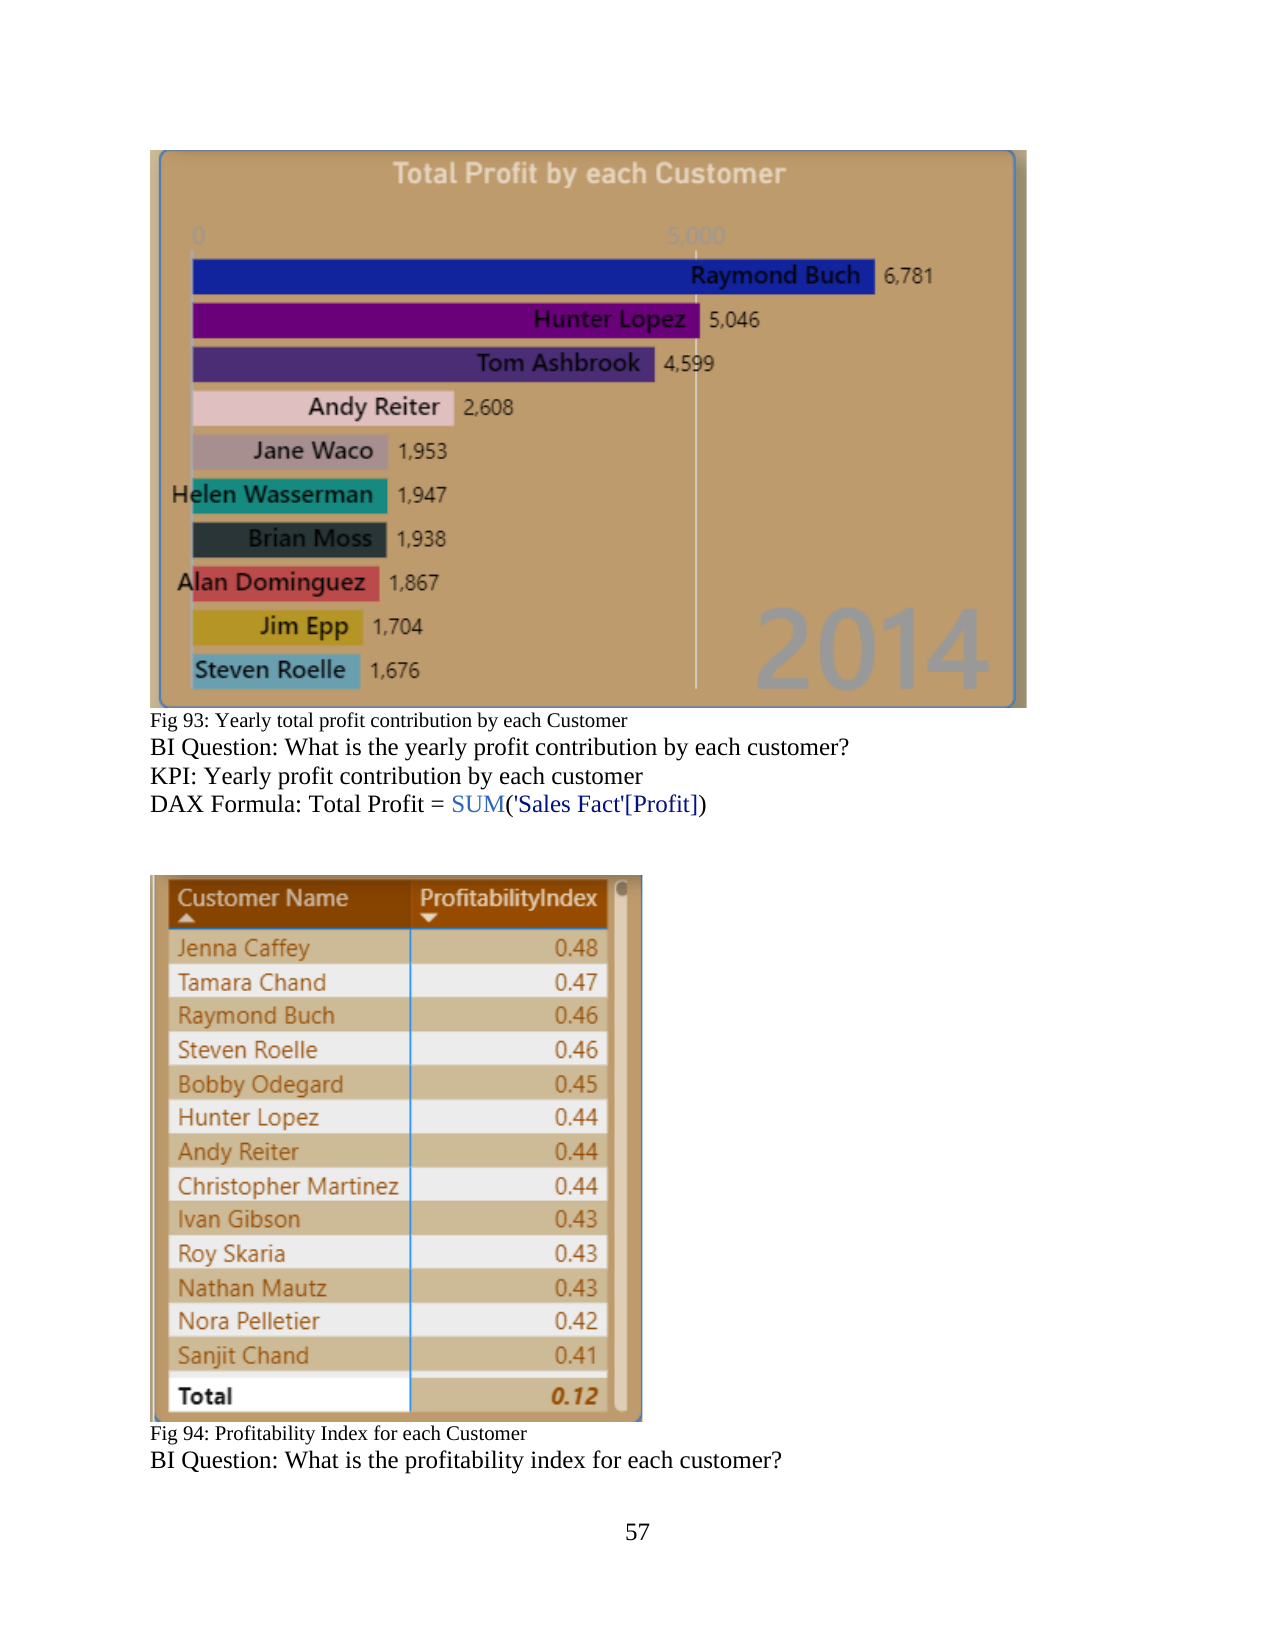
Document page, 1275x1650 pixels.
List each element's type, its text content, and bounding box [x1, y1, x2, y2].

text BI Question: What is the yearly profit contribution by each customer? [150, 732, 1125, 761]
text DAX Formula: Total Profit = SUM('Sales Fact'[Profit]) [150, 789, 1125, 818]
text Fig 93: Yearly total profit contribution by each Customer [150, 708, 1125, 732]
picture [150, 875, 643, 1422]
text BI Question: What is the profitability index for each customer? [150, 1445, 1125, 1474]
text Fig 94: Profitability Index for each Customer [150, 1421, 1125, 1445]
picture [150, 150, 1027, 708]
text KPI: Yearly profit contribution by each customer [150, 761, 1125, 789]
